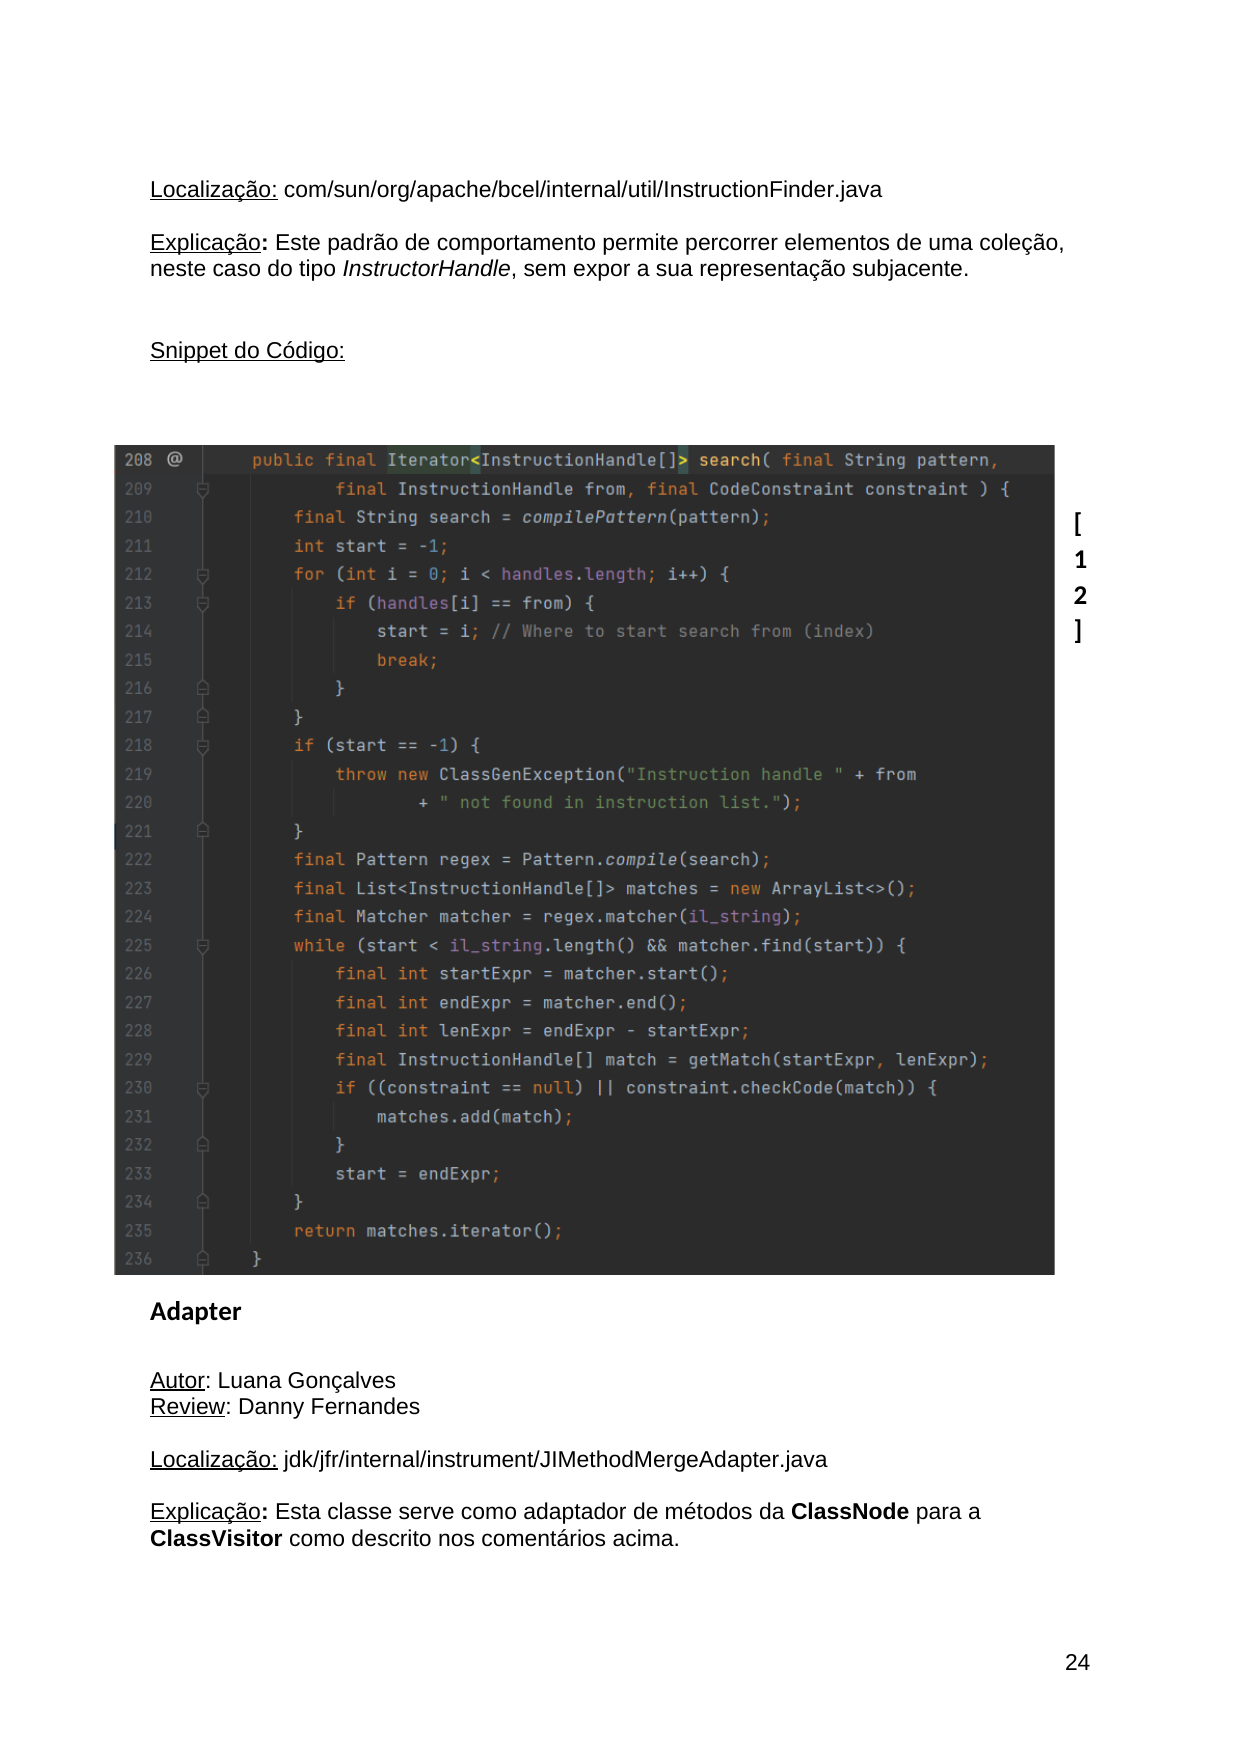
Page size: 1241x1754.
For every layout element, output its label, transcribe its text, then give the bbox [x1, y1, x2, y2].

text Explicação: Este padrão de comportamento permite percorrer elementos de uma coleção, neste caso do tipo InstructorHandle, sem expor a sua representação subjacente. [150, 229, 1090, 282]
text Localização: jdk/jfr/internal/instrument/JIMethodMergeAdapter.java [150, 1446, 1090, 1472]
text Localização: com/sun/org/apache/bcel/internal/util/InstructionFinder.java [150, 176, 1090, 203]
text Autor: Luana Gonçalves [150, 1367, 1090, 1393]
text Snippet do Código: [150, 337, 1090, 363]
text Explicação: Esta classe serve como adaptador de métodos da ClassNode para a ClassVisitor como descrito nos comentários acima. [150, 1498, 1090, 1551]
text Review: Danny Fernandes [150, 1393, 1090, 1419]
picture [114, 445, 1055, 1275]
